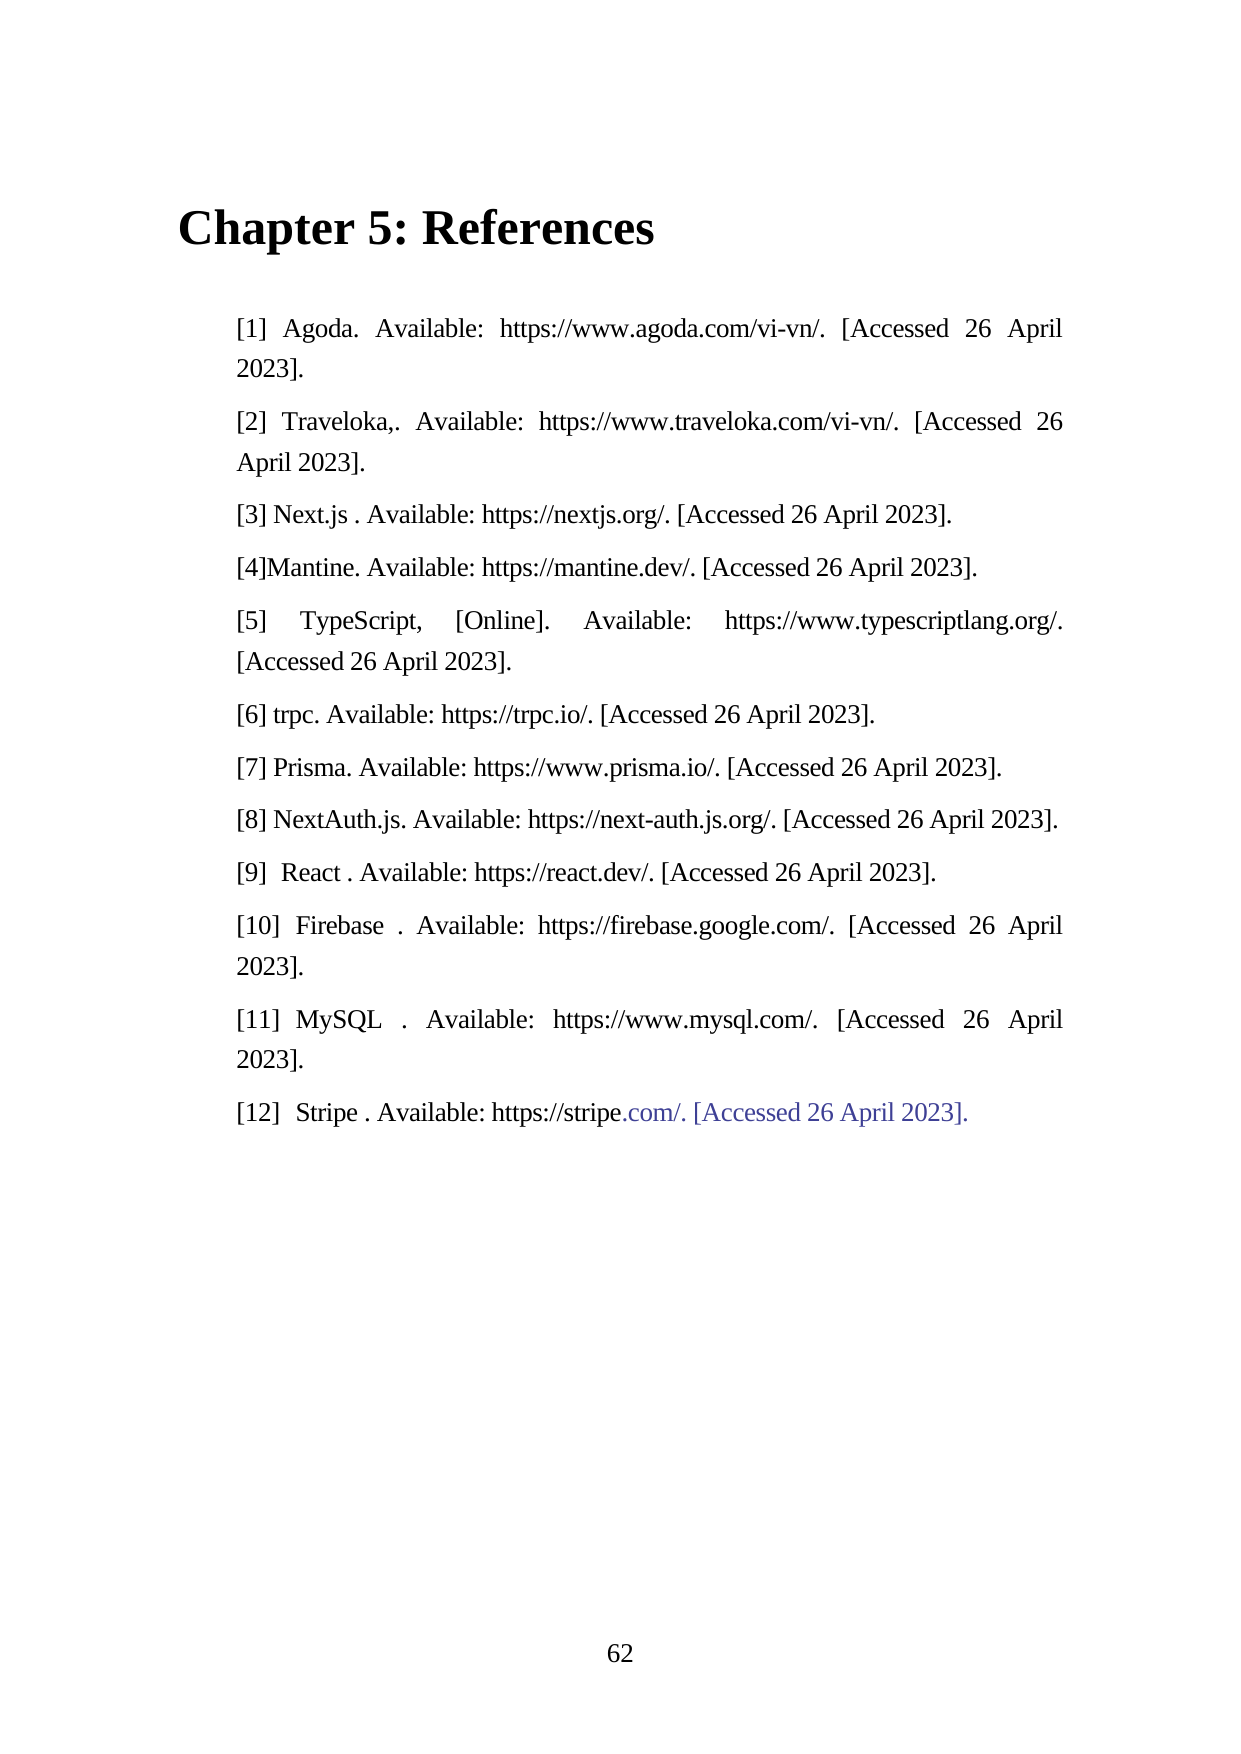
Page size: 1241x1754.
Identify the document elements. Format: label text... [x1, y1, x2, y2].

text [7] Prisma. Available: https://www.prisma.io/. [Accessed 26 April 2023]. [236, 751, 1063, 782]
text [5] TypeScript, [Online]. Available: https://www.typescriptlang.org/. [Accessed 26 April 2023]. [236, 604, 1063, 676]
text [3] Next.js . Available: https://nextjs.org/. [Accessed 26 April 2023]. [236, 499, 1063, 530]
text [10] Firebase . Available: https://firebase.google.com/. [Accessed 26 April 2023]. [236, 909, 1063, 981]
subtitle Chapter 5: References [177, 198, 1063, 255]
text [12] Stripe . Available: https://stripe.com/. [Accessed 26 April 2023]. [236, 1096, 1063, 1127]
text [6] trpc. Available: https://trpc.io/. [Accessed 26 April 2023]. [236, 698, 1063, 729]
text [2] Traveloka,. Available: https://www.traveloka.com/vi-vn/. [Accessed 26 April 2023]. [236, 405, 1063, 477]
text [8] NextAuth.js. Available: https://next-auth.js.org/. [Accessed 26 April 2023]. [236, 804, 1063, 835]
text [4]Mantine. Available: https://mantine.dev/. [Accessed 26 April 2023]. [236, 552, 1063, 583]
text [9] React . Available: https://react.dev/. [Accessed 26 April 2023]. [236, 857, 1063, 888]
text [1] Agoda. Available: https://www.agoda.com/vi-vn/. [Accessed 26 April 2023]. [236, 312, 1063, 383]
text [11] MySQL . Available: https://www.mysql.com/. [Accessed 26 April 2023]. [236, 1003, 1063, 1074]
